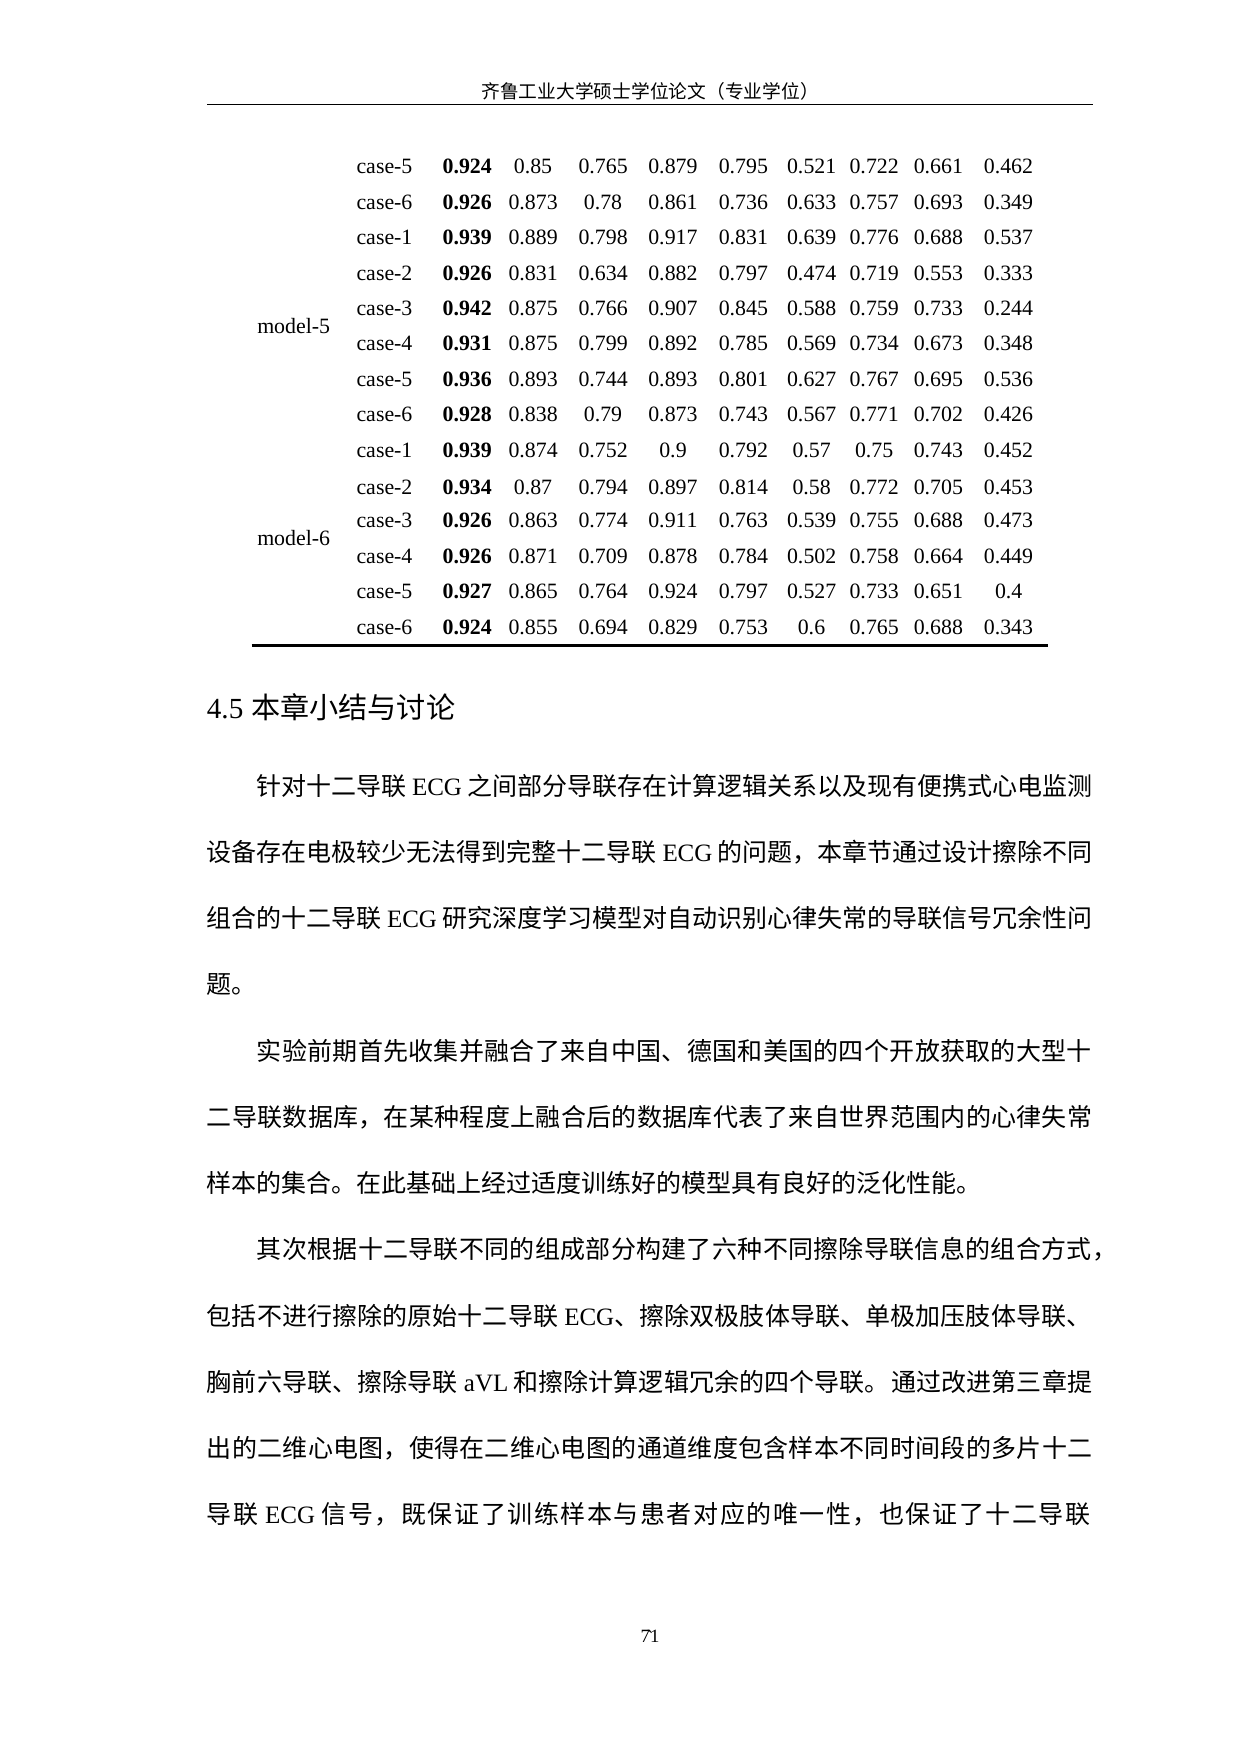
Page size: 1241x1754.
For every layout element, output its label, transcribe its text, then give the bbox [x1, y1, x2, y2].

table_cell 0.755 [841, 503, 907, 538]
table_cell 0.889 [501, 219, 565, 254]
table_cell 0.743 [705, 396, 782, 432]
table_cell 0.794 [565, 467, 641, 502]
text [207, 1215, 1093, 1546]
table_cell 0.845 [705, 290, 782, 325]
table_cell 0.873 [641, 396, 704, 432]
table_cell 0.733 [841, 573, 907, 609]
table_cell 0.765 [565, 148, 641, 184]
table_cell 0.588 [782, 290, 841, 325]
table_cell 0.752 [565, 432, 641, 467]
table_cell 0.924 [641, 573, 704, 609]
table_cell 0.722 [841, 148, 907, 184]
table_cell 0.661 [907, 148, 969, 184]
table_cell case-6 [335, 184, 433, 219]
table_cell 0.814 [705, 467, 782, 502]
table_cell 0.57 [782, 432, 841, 467]
table_cell 0.942 [433, 290, 501, 325]
table_cell 0.639 [782, 219, 841, 254]
text 实验前期首先收集并融合了来自中国、德国和美国的四个开放获取的大型十二导联数据库，在某种程度上融合后的数据库代表了来自世界范围内的心律失常样本的集合。在此基础上经过适度训练好的模型具有良好的泛化性能。 [207, 1016, 1093, 1215]
table_cell 0.861 [641, 184, 704, 219]
table_cell case-3 [335, 290, 433, 325]
table_cell 0.693 [907, 184, 969, 219]
table_cell 0.766 [565, 290, 641, 325]
table_cell 0.797 [705, 573, 782, 609]
table_cell 0.688 [907, 503, 969, 538]
table_cell case-5 [335, 148, 433, 184]
table_cell 0.734 [841, 325, 907, 361]
table_cell 0.627 [782, 361, 841, 396]
table_cell model-5 [252, 219, 335, 432]
table_cell 0.863 [501, 503, 565, 538]
table_cell 0.757 [841, 184, 907, 219]
table_cell 0.78 [565, 184, 641, 219]
table_cell 0.878 [641, 538, 704, 573]
table_cell 0.917 [641, 219, 704, 254]
table_cell case-1 [335, 432, 433, 467]
table_cell case-5 [335, 573, 433, 609]
table_cell 0.85 [501, 148, 565, 184]
table_cell 0.79 [565, 396, 641, 432]
table_cell 0.928 [433, 396, 501, 432]
table_cell 0.688 [907, 219, 969, 254]
table_cell 0.539 [782, 503, 841, 538]
table_cell 0.758 [841, 538, 907, 573]
table_cell 0.798 [565, 219, 641, 254]
table_cell 0.333 [969, 255, 1048, 290]
table_cell 0.348 [969, 325, 1048, 361]
table_cell 0.537 [969, 219, 1048, 254]
table_cell 0.831 [501, 255, 565, 290]
table_cell 0.449 [969, 538, 1048, 573]
table_cell 0.521 [782, 148, 841, 184]
table_cell 0.753 [705, 609, 782, 644]
table_cell 0.767 [841, 361, 907, 396]
table_cell 0.936 [433, 361, 501, 396]
table_cell 0.569 [782, 325, 841, 361]
text 针对十二导联ECG之间部分导联存在计算逻辑关系以及现有便携式心电监测设备存在电极较少无法得到完整十二导联ECG的问题，本章节通过设计擦除不同组合的十二导联ECG研究深度学习模型对自动识别心律失常的导联信号冗余性问题。 [207, 751, 1093, 1016]
table_cell 0.795 [705, 148, 782, 184]
table_cell 0.651 [907, 573, 969, 609]
table_cell 0.426 [969, 396, 1048, 432]
table_cell 0.882 [641, 255, 704, 290]
table_cell 0.776 [841, 219, 907, 254]
table_cell 0.893 [501, 361, 565, 396]
table_cell 0.765 [841, 609, 907, 644]
table_cell 0.934 [433, 467, 501, 502]
table_cell 0.744 [565, 361, 641, 396]
table_cell 0.774 [565, 503, 641, 538]
table_cell 0.634 [565, 255, 641, 290]
table_cell 0.926 [433, 503, 501, 538]
table_cell 0.736 [705, 184, 782, 219]
table_cell 0.633 [782, 184, 841, 219]
table_cell case-6 [335, 609, 433, 644]
table_cell 0.244 [969, 290, 1048, 325]
table_cell 0.474 [782, 255, 841, 290]
table_cell case-6 [335, 396, 433, 432]
table_cell 0.349 [969, 184, 1048, 219]
table_cell 0.931 [433, 325, 501, 361]
table_cell 0.743 [907, 432, 969, 467]
table_cell 0.462 [969, 148, 1048, 184]
table_cell 0.759 [841, 290, 907, 325]
table_cell 0.695 [907, 361, 969, 396]
table_cell 0.939 [433, 219, 501, 254]
table_cell 0.733 [907, 290, 969, 325]
table_cell 0.926 [433, 538, 501, 573]
table_cell 0.831 [705, 219, 782, 254]
table_cell case-5 [335, 361, 433, 396]
table_cell 0.502 [782, 538, 841, 573]
table_cell 0.9 [641, 432, 704, 467]
table_cell 0.567 [782, 396, 841, 432]
table_cell 0.719 [841, 255, 907, 290]
table_cell 0.58 [782, 467, 841, 502]
table_cell 0.453 [969, 467, 1048, 502]
table_cell 0.664 [907, 538, 969, 573]
table_cell 0.799 [565, 325, 641, 361]
table_cell 0.879 [641, 148, 704, 184]
table_cell 0.784 [705, 538, 782, 573]
table_cell 0.694 [565, 609, 641, 644]
table_cell 0.892 [641, 325, 704, 361]
table_cell 0.801 [705, 361, 782, 396]
table_cell 0.855 [501, 609, 565, 644]
table_cell 0.343 [969, 609, 1048, 644]
table_cell 0.829 [641, 609, 704, 644]
table_cell 0.838 [501, 396, 565, 432]
table_cell 0.875 [501, 290, 565, 325]
table_cell 0.874 [501, 432, 565, 467]
table_cell case-3 [335, 503, 433, 538]
table_cell 0.871 [501, 538, 565, 573]
table_cell case-2 [335, 467, 433, 502]
table_cell 0.924 [433, 609, 501, 644]
table_cell 0.709 [565, 538, 641, 573]
table_cell case-2 [335, 255, 433, 290]
table_cell 0.473 [969, 503, 1048, 538]
text 4.5 本章小结与讨论 [207, 672, 1093, 738]
table_cell 0.865 [501, 573, 565, 609]
table_cell 0.673 [907, 325, 969, 361]
table_cell 0.75 [841, 432, 907, 467]
table_cell case-1 [335, 219, 433, 254]
table_cell 0.772 [841, 467, 907, 502]
table_cell 0.527 [782, 573, 841, 609]
table_cell 0.875 [501, 325, 565, 361]
table_cell 0.688 [907, 609, 969, 644]
table_cell 0.792 [705, 432, 782, 467]
table_cell 0.907 [641, 290, 704, 325]
table_cell 0.893 [641, 361, 704, 396]
table_cell 0.926 [433, 255, 501, 290]
table_cell 0.6 [782, 609, 841, 644]
table_cell 0.87 [501, 467, 565, 502]
table_cell 0.771 [841, 396, 907, 432]
table_cell 0.873 [501, 184, 565, 219]
table_cell 0.797 [705, 255, 782, 290]
table_cell 0.897 [641, 467, 704, 502]
table_cell 0.911 [641, 503, 704, 538]
table_cell 0.764 [565, 573, 641, 609]
table_cell case-4 [335, 538, 433, 573]
table_cell 0.536 [969, 361, 1048, 396]
table_cell case-4 [335, 325, 433, 361]
table_cell 0.702 [907, 396, 969, 432]
table_cell 0.939 [433, 432, 501, 467]
table_cell 0.924 [433, 148, 501, 184]
table_cell 0.705 [907, 467, 969, 502]
table_cell model-6 [252, 432, 335, 644]
table_cell 0.926 [433, 184, 501, 219]
table_cell 0.763 [705, 503, 782, 538]
table_cell 0.4 [969, 573, 1048, 609]
table_cell 0.452 [969, 432, 1048, 467]
table_cell 0.785 [705, 325, 782, 361]
table_cell 0.553 [907, 255, 969, 290]
table_cell 0.927 [433, 573, 501, 609]
